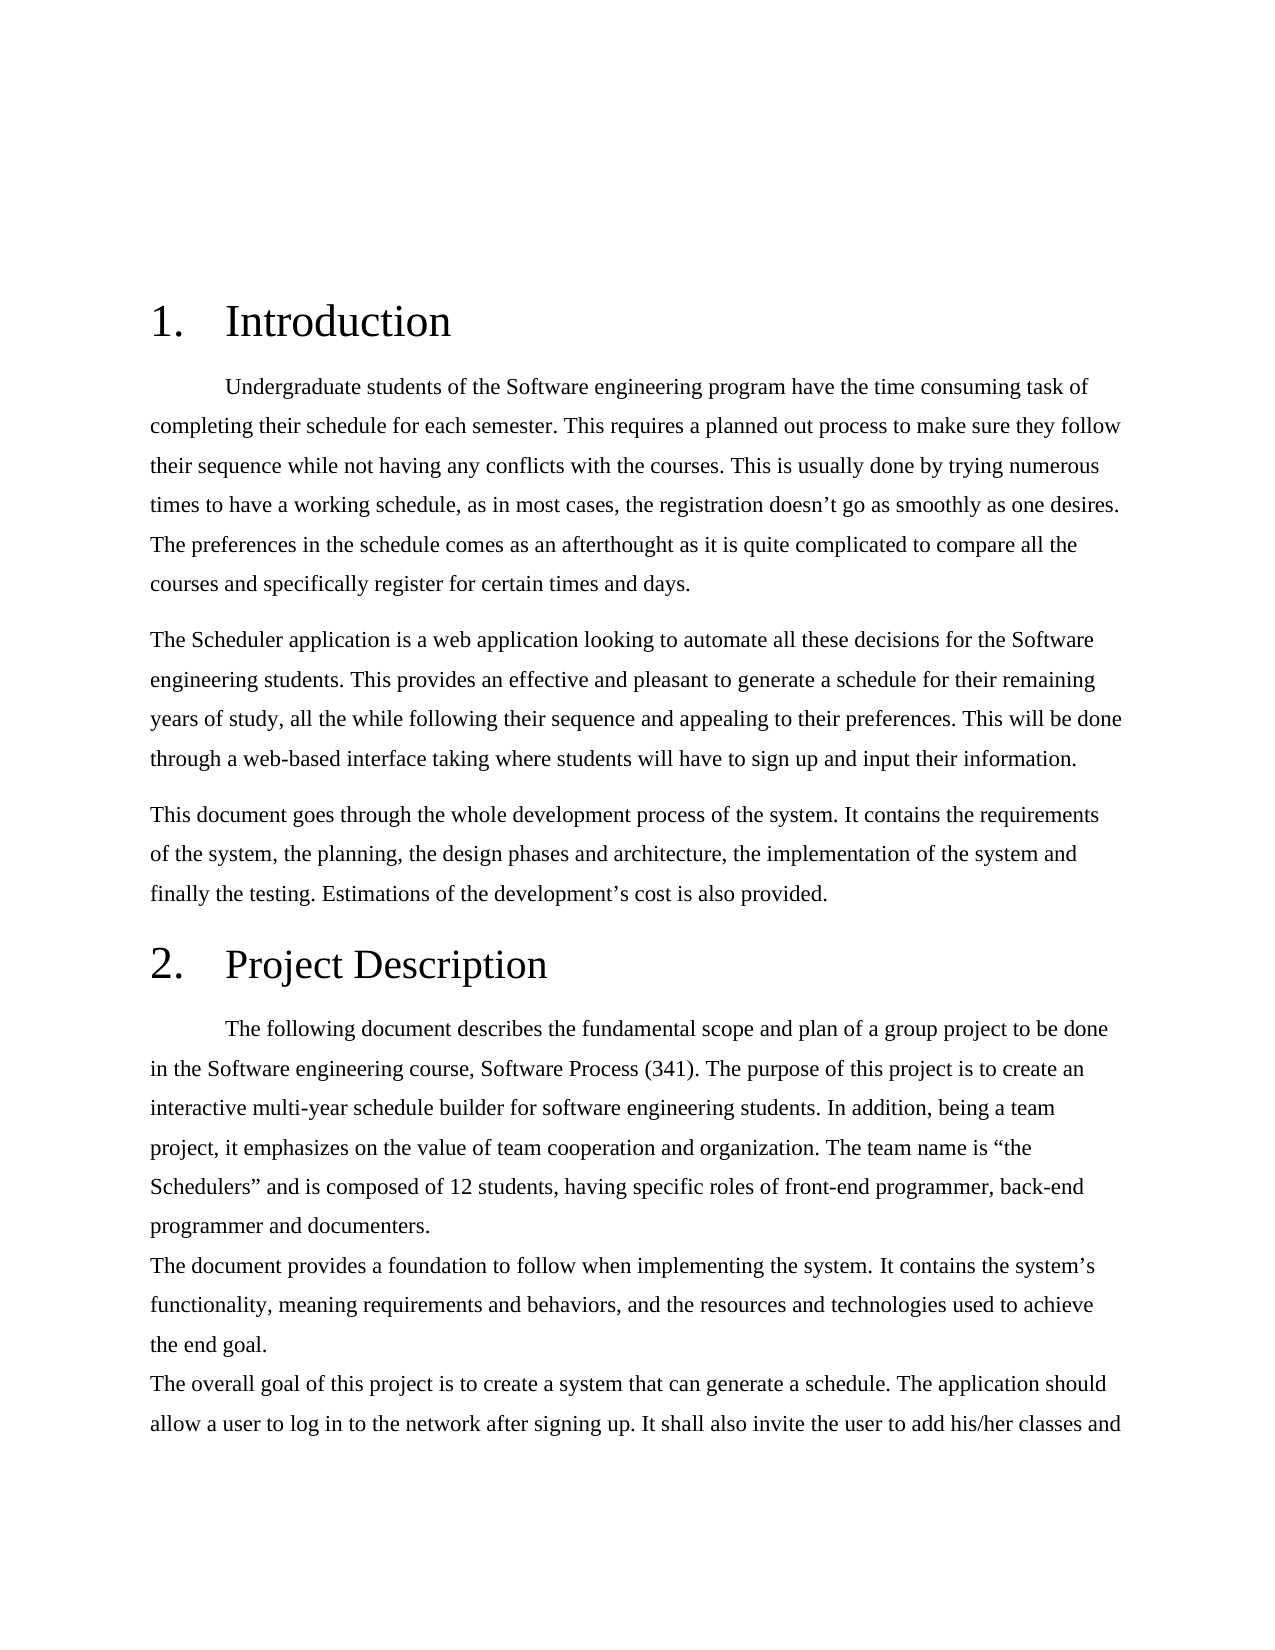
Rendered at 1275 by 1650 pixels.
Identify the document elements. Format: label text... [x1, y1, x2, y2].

text The following document describes the fundamental scope and plan of a group project to be done in the Software engineering course, Software Process (341). The purpose of this project is to create an interactive multi-year schedule builder for software engineering students. In addition, being a team project, it emphasizes on the value of team cooperation and organization. The team name is “the Schedulers” and is composed of 12 students, having specific roles of front-end programmer, back-end programmer and documenters. [150, 1015, 1125, 1239]
text The document provides a foundation to follow when implementing the system. It contains the system’s functionality, meaning requirements and behaviors, and the resources and technologies used to achieve the end goal. [150, 1252, 1125, 1357]
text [150, 1370, 1125, 1436]
text Undergraduate students of the Software engineering program have the time consuming task of completing their schedule for each semester. This requires a planned out process to make sure they follow their sequence while not having any conflicts with the courses. This is usually done by trying numerous times to have a working schedule, as in most cases, the registration doesn’t go as smoothly as one desires. The preferences in the schedule comes as an afterthought as it is quite complicated to compare all the courses and specifically register for certain times and days. [150, 373, 1125, 597]
text The Scheduler application is a web application looking to automate all these decisions for the Software engineering students. This provides an effective and pleasant to generate a schedule for their remaining years of study, all the while following their sequence and appealing to their preferences. This will be done through a web-based interface taking where students will have to sign up and input their information. [150, 626, 1125, 771]
text 2. Project Description [150, 936, 1125, 989]
text 1. Introduction [150, 294, 1125, 346]
text This document goes through the whole development process of the system. It contains the requirements of the system, the planning, the design phases and architecture, the implementation of the system and finally the testing. Estimations of the development’s cost is also provided. [150, 801, 1125, 906]
